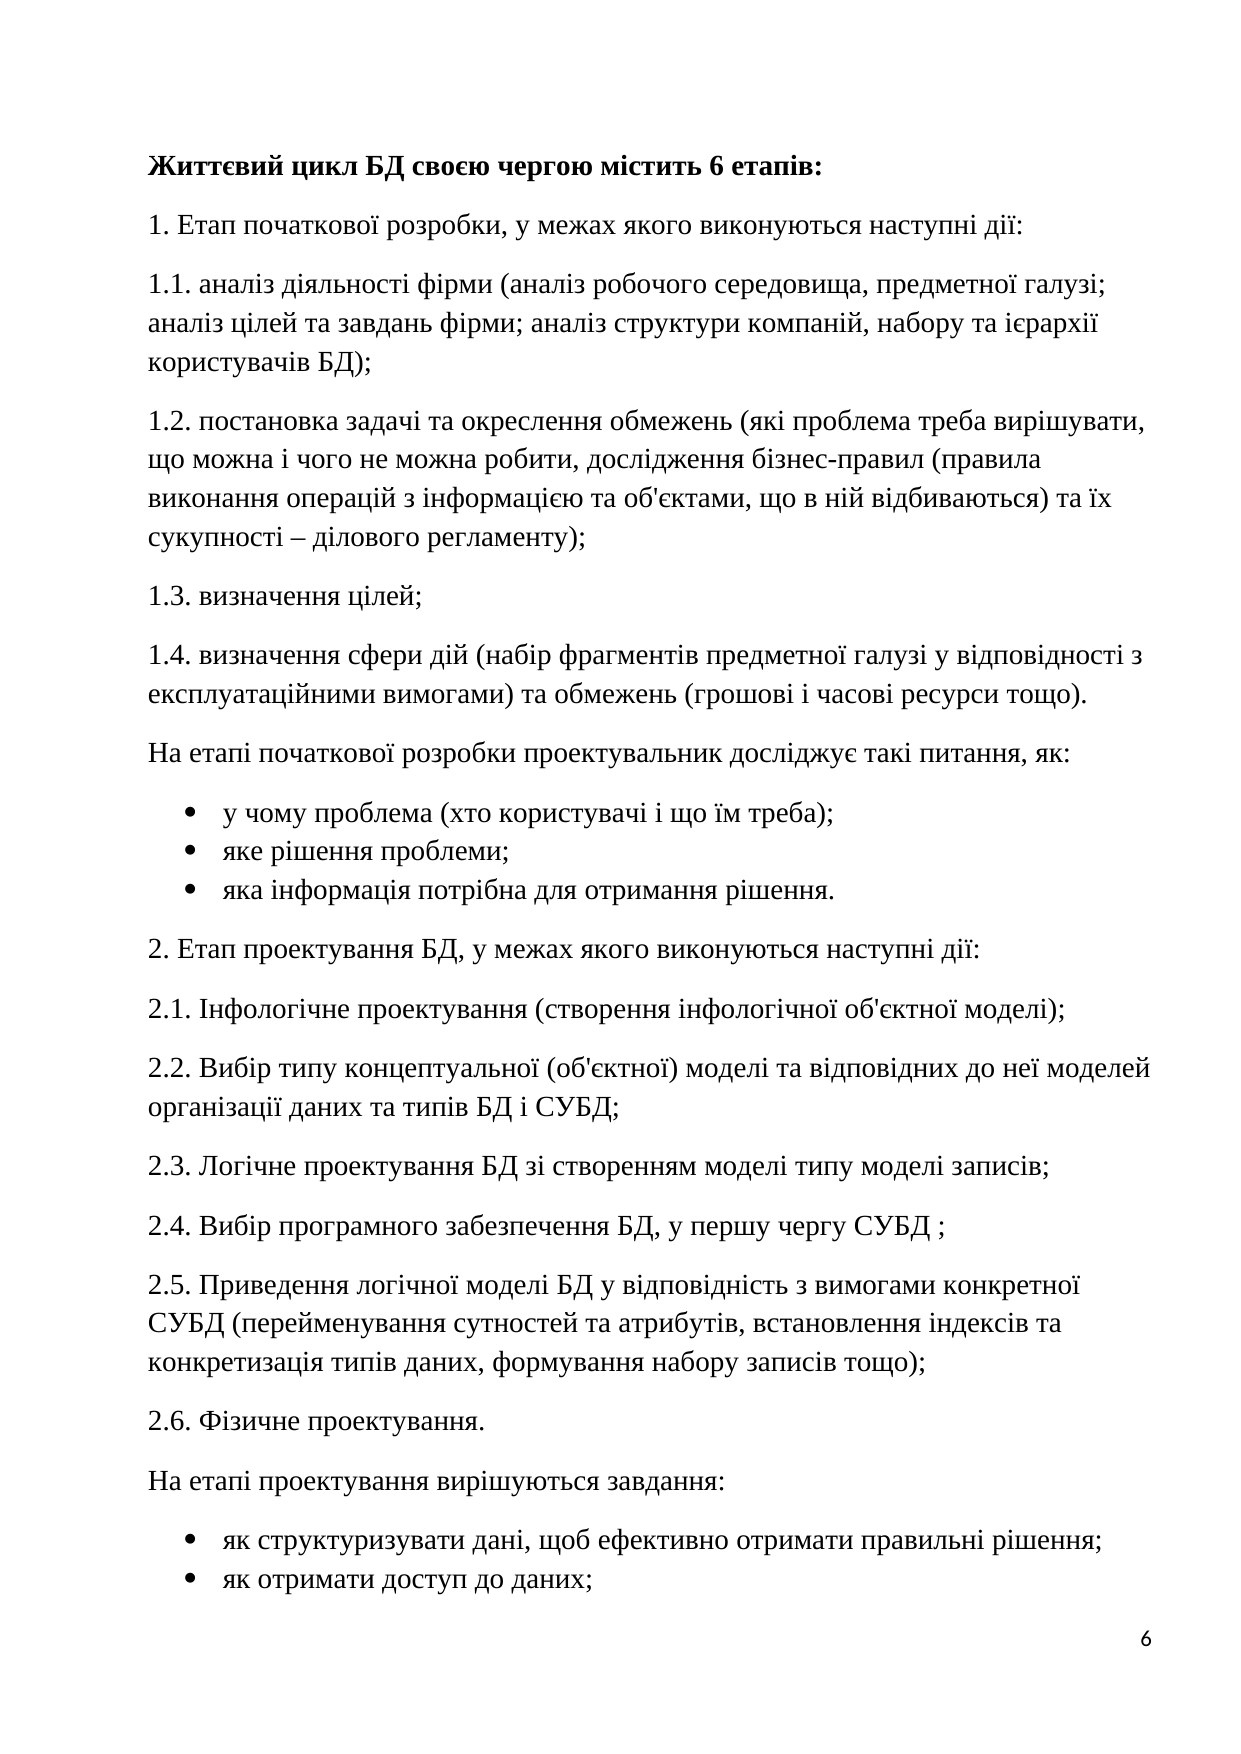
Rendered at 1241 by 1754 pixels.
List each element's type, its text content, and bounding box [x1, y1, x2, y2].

text 1.4. визначення сфери дій (набір фрагментів предметної галузі у відповідності з експлуатаційними вимогами) та обмежень (грошові і часові ресурси тощо). [148, 637, 1152, 709]
text 1. Етап початкової розробки, у межах якого виконуються наступні дії: [148, 207, 1152, 241]
list яка інформація потрібна для отримання рішення. [185, 872, 1152, 906]
text 2.6. Фізичне проектування. [148, 1403, 1152, 1437]
list як отримати доступ до даних; [185, 1561, 1152, 1594]
list як структуризувати дані, щоб ефективно отримати правильні рішення; [185, 1522, 1152, 1556]
text 1.2. постановка задачі та окреслення обмежень (які проблема треба вирішувати, що можна і чого не можна робити, дослідження бізнес-правил (правила виконання операцій з інформацією та об'єктами, що в ній відбиваються) та їх сукупності – ділового регламенту); [148, 403, 1152, 552]
text 2.4. Вибір програмного забезпечення БД, у першу чергу СУБД ; [148, 1208, 1152, 1241]
text Життєвий цикл БД своєю чергою містить 6 етапів: [148, 148, 1152, 181]
text 2.1. Інфологічне проектування (створення інфологічної об'єктної моделі); [148, 991, 1152, 1024]
text 2.3. Логічне проектування БД зі створенням моделі типу моделі записів; [148, 1148, 1152, 1182]
text 1.1. аналіз діяльності фірми (аналіз робочого середовища, предметної галузі; аналіз цілей та завдань фірми; аналіз структури компаній, набору та ієрархії користувачів БД); [148, 267, 1152, 377]
text На етапі початкової розробки проектувальник досліджує такі питання, як: [148, 735, 1152, 769]
text 2.2. Вибір типу концептуальної (об'єктної) моделі та відповідних до неї моделей організації даних та типів БД і СУБД; [148, 1050, 1152, 1122]
list у чому проблема (хто користувачі і що їм треба); [185, 795, 1152, 828]
list яке рішення проблеми; [185, 833, 1152, 867]
text На етапі проектування вирішуються завдання: [148, 1463, 1152, 1496]
text 2.5. Приведення логічної моделі БД у відповідність з вимогами конкретної СУБД (перейменування сутностей та атрибутів, встановлення індексів та конкретизація типів даних, формування набору записів тощо); [148, 1267, 1152, 1378]
text 2. Етап проектування БД, у межах якого виконуються наступні дії: [148, 932, 1152, 965]
text 1.3. визначення цілей; [148, 578, 1152, 612]
